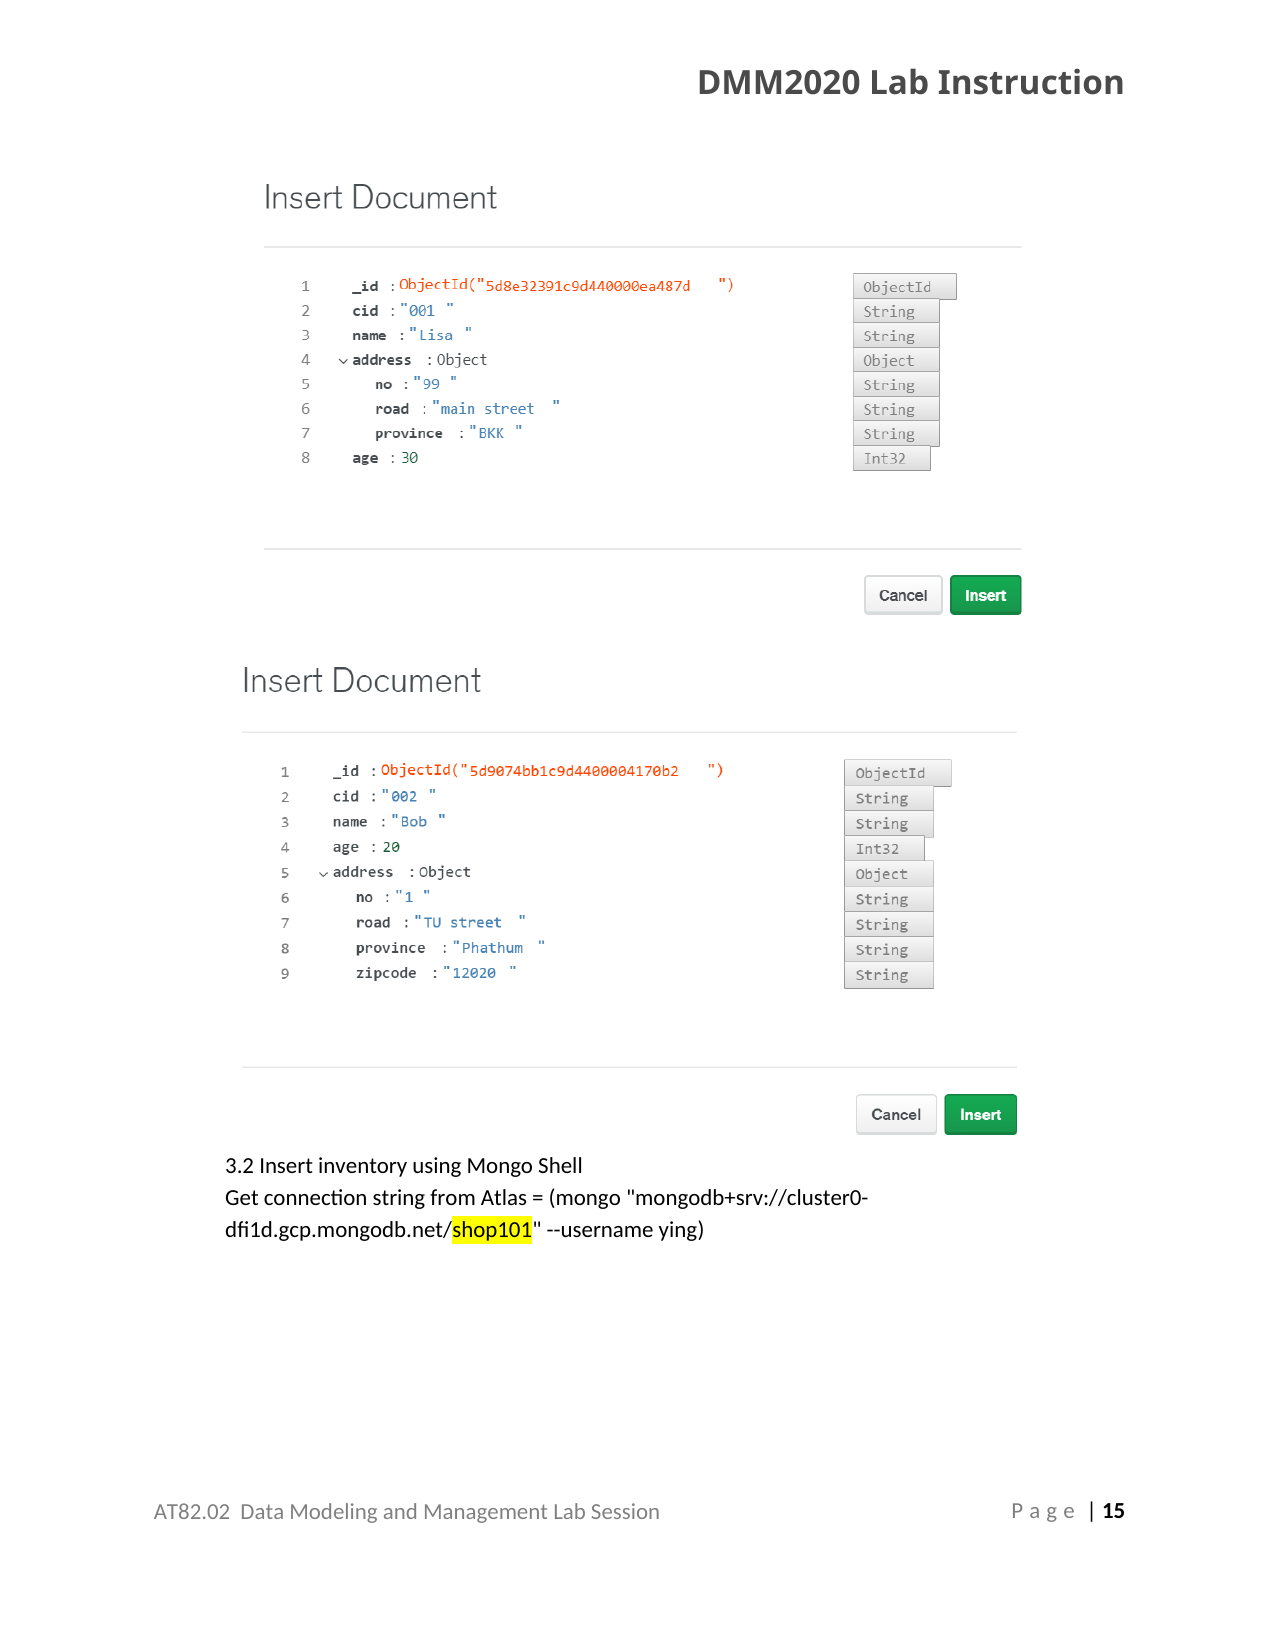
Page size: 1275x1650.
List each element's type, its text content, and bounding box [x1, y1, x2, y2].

picture [225, 641, 1024, 1147]
list Get connection string from Atlas = (mongo "mongodb+srv://cluster0-dfi1d.gcp.mongodb.net/shop101" --username ying) [225, 1183, 1125, 1244]
list 3.2 Insert inventory using Mongo Shell [225, 1151, 1125, 1179]
